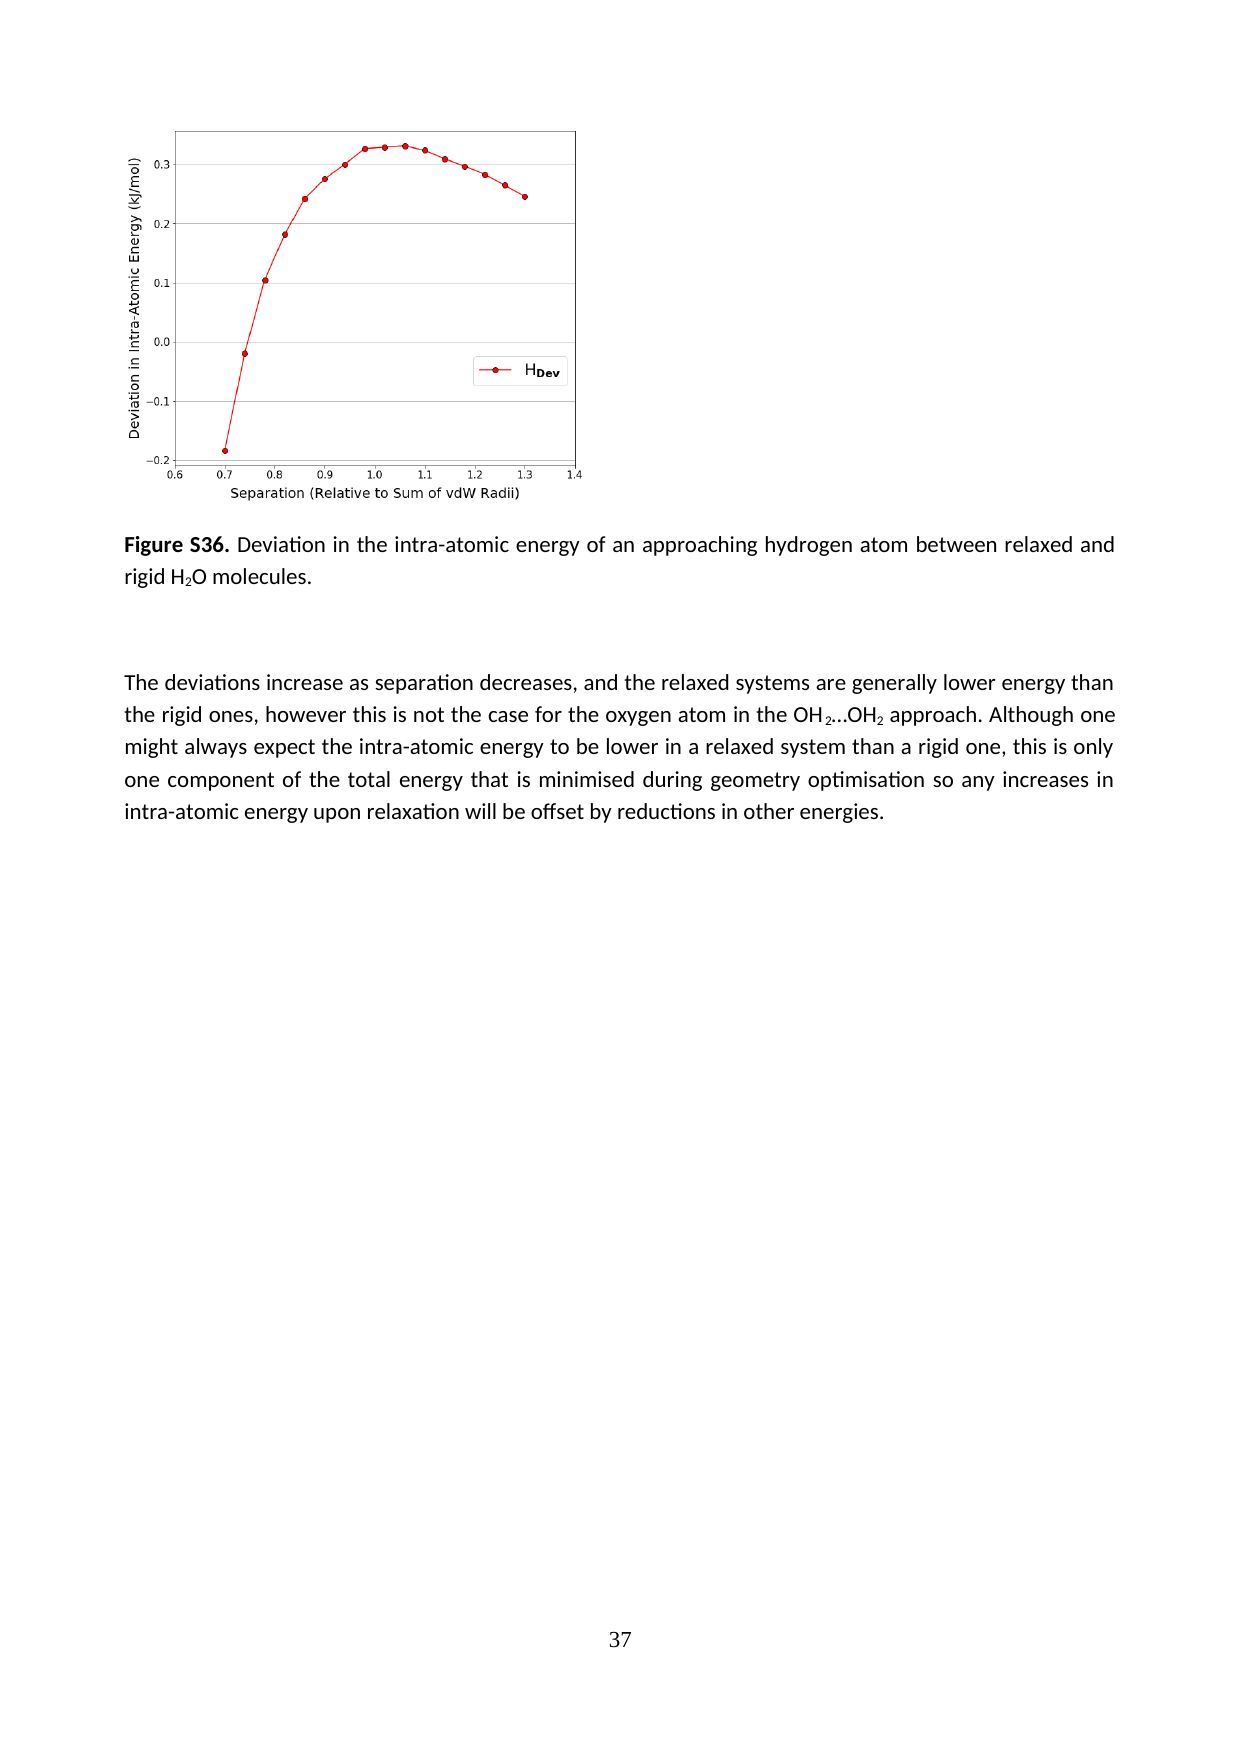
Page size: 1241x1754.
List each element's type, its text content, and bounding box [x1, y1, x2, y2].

picture [124, 124, 587, 505]
text The deviations increase as separation decreases, and the relaxed systems are generally lower energy than the rigid ones, however this is not the case for the oxygen atom in the OH2…OH2 approach. Although one might always expect the intra-atomic energy to be lower in a relaxed system than a rigid one, this is only one component of the total energy that is minimised during geometry optimisation so any increases in intra-atomic energy upon relaxation will be offset by reductions in other energies. [124, 668, 1116, 825]
text Figure S36. Deviation in the intra-atomic energy of an approaching hydrogen atom between relaxed and rigid H2O molecules. [124, 530, 1116, 590]
